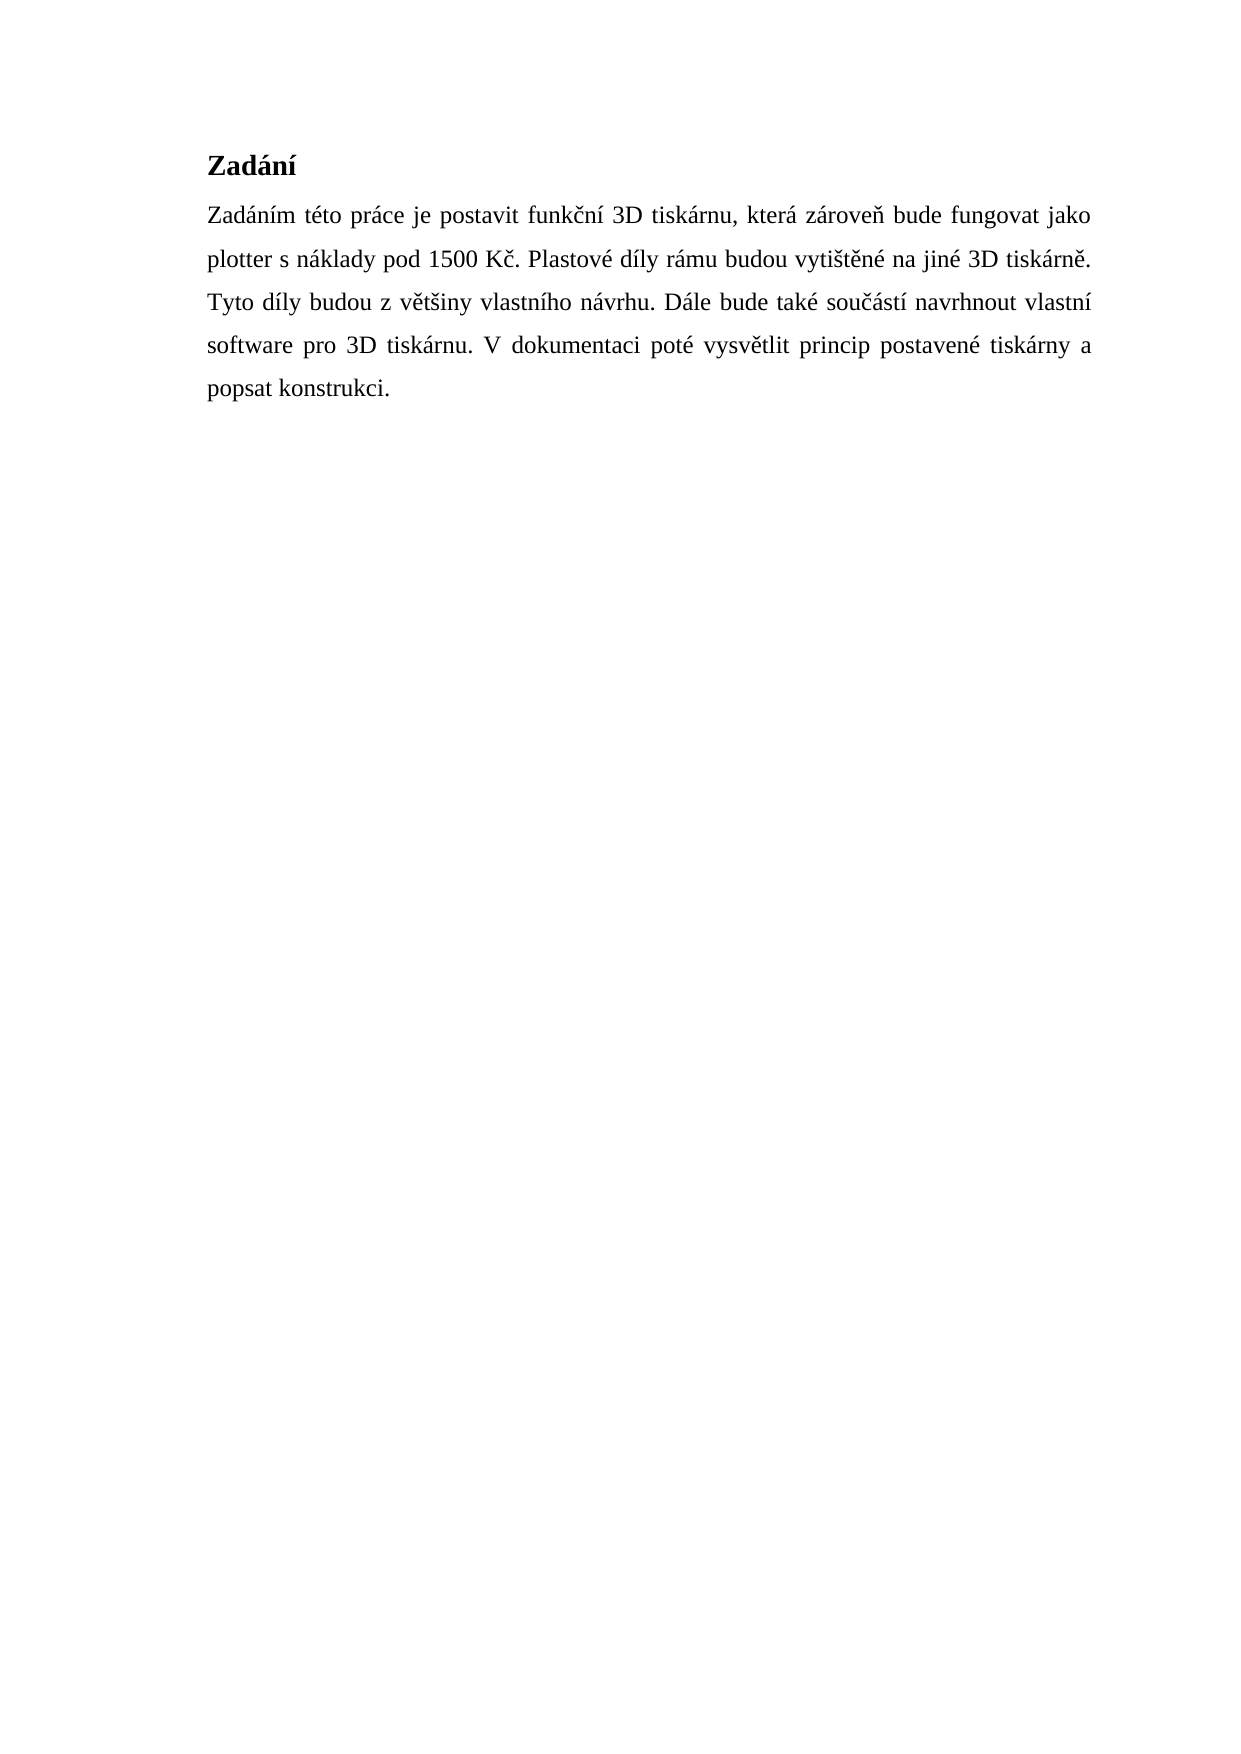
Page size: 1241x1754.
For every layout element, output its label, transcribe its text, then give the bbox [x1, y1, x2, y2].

text Zadáním této práce je postavit funkční 3D tiskárnu, která zároveň bude fungovat jako plotter s náklady pod 1500 Kč. Plastové díly rámu budou vytištěné na jiné 3D tiskárně. Tyto díly budou z většiny vlastního návrhu. Dále bude také součástí navrhnout vlastní software pro 3D tiskárnu. V dokumentaci poté vysvětlit princip postavené tiskárny a popsat konstrukci. [207, 201, 1092, 402]
text Zadání [207, 148, 1092, 181]
